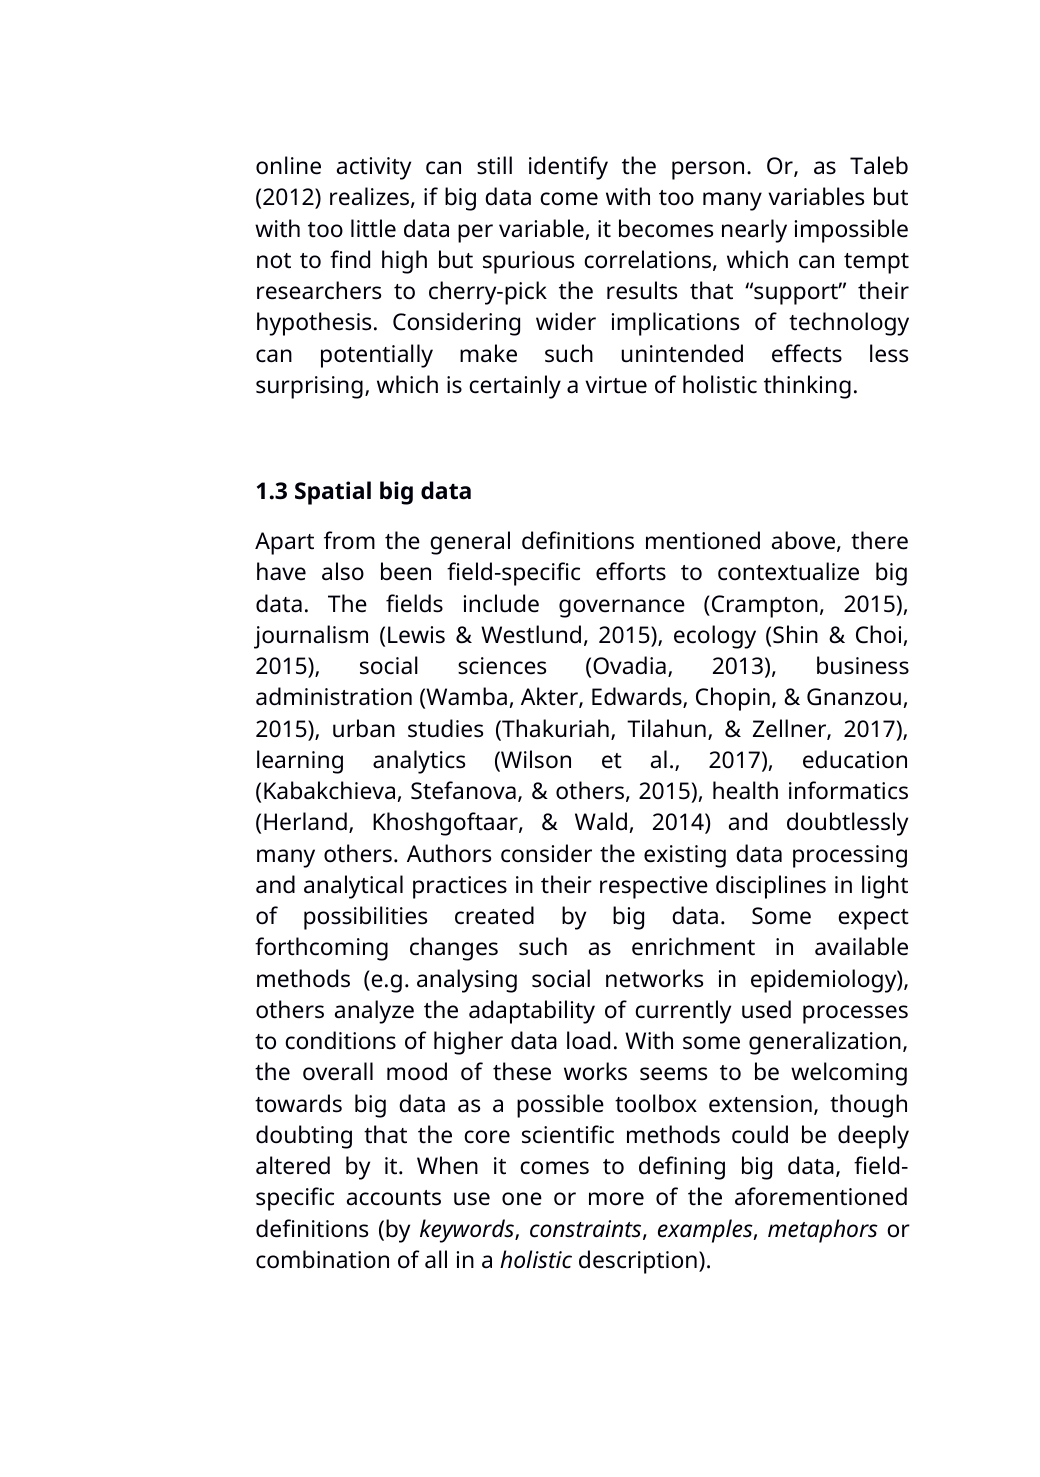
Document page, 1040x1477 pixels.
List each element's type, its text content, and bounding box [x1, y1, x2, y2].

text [255, 150, 910, 400]
subtitle 1.3 Spatial big data [255, 475, 910, 506]
text Apart from the general definitions mentioned above, there have also been field-specific efforts to contextualize big data. The fields include governance (Crampton, 2015), journalism (Lewis & Westlund, 2015), ecology (Shin & Choi, 2015), social sciences (Ovadia, 2013), business administration (Wamba, Akter, Edwards, Chopin, & Gnanzou, 2015), urban studies (Thakuriah, Tilahun, & Zellner, 2017), learning analytics (Wilson et al., 2017), education (Kabakchieva, Stefanova, & others, 2015), health informatics (Herland, Khoshgoftaar, & Wald, 2014) and doubtlessly many others. Authors consider the existing data processing and analytical practices in their respective disciplines in light of possibilities created by big data. Some expect forthcoming changes such as enrichment in available methods (e.g. analysing social networks in epidemiology), others analyze the adaptability of currently used processes to conditions of higher data load. With some generalization, the overall mood of these works seems to be welcoming towards big data as a possible toolbox extension, though doubting that the core scientific methods could be deeply altered by it. When it comes to defining big data, field-specific accounts use one or more of the aforementioned definitions (by keywords, constraints, examples, metaphors or combination of all in a holistic description). [255, 525, 910, 1275]
